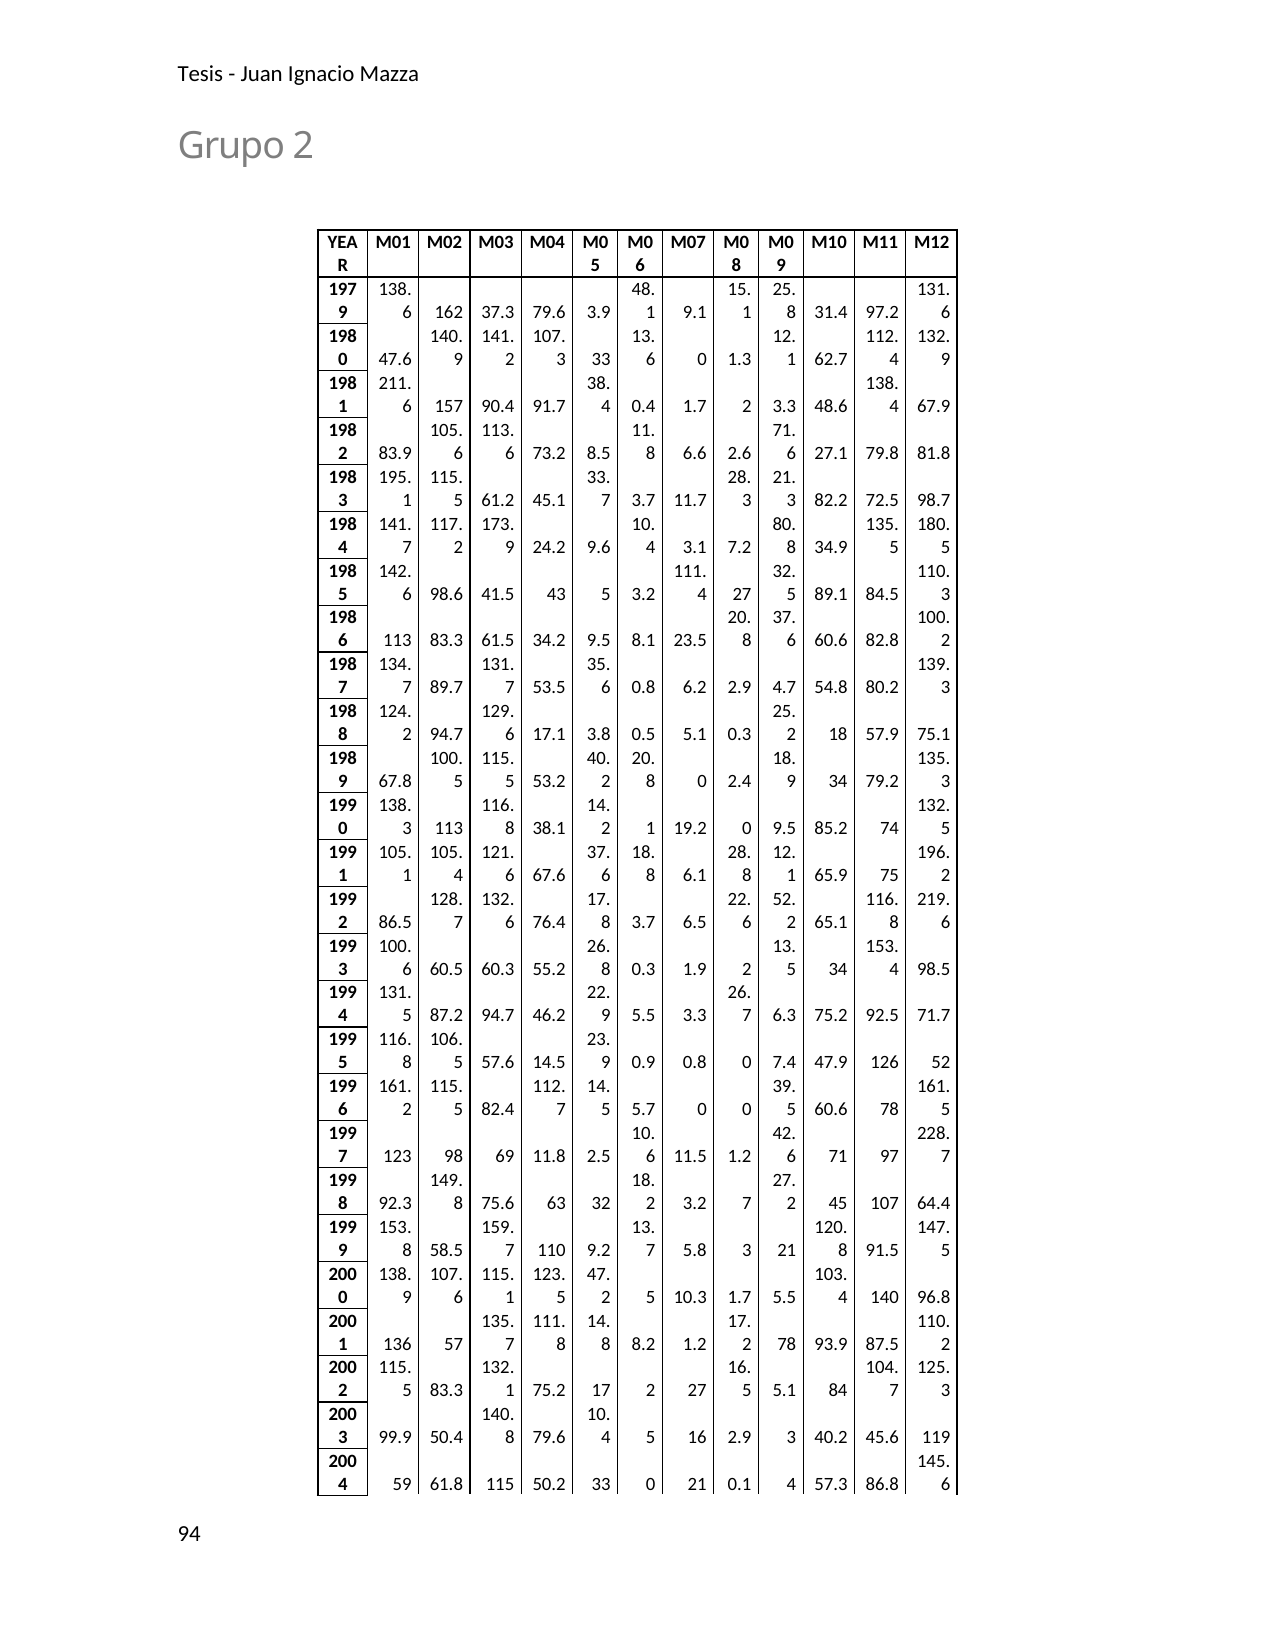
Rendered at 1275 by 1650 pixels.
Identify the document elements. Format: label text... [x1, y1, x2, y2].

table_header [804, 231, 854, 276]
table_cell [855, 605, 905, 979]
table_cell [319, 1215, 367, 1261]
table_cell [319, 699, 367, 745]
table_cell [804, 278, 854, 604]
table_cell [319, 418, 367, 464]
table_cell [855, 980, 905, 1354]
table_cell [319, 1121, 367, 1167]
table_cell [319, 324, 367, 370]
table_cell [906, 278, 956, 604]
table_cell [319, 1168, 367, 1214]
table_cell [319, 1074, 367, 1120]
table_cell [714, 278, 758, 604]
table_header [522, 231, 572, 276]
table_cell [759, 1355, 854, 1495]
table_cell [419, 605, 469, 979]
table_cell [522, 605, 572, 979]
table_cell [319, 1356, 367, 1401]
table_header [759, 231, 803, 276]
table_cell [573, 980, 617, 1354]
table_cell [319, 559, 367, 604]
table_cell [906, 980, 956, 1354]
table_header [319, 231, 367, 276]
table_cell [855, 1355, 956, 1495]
subtitle Grupo 2 [177, 118, 1098, 169]
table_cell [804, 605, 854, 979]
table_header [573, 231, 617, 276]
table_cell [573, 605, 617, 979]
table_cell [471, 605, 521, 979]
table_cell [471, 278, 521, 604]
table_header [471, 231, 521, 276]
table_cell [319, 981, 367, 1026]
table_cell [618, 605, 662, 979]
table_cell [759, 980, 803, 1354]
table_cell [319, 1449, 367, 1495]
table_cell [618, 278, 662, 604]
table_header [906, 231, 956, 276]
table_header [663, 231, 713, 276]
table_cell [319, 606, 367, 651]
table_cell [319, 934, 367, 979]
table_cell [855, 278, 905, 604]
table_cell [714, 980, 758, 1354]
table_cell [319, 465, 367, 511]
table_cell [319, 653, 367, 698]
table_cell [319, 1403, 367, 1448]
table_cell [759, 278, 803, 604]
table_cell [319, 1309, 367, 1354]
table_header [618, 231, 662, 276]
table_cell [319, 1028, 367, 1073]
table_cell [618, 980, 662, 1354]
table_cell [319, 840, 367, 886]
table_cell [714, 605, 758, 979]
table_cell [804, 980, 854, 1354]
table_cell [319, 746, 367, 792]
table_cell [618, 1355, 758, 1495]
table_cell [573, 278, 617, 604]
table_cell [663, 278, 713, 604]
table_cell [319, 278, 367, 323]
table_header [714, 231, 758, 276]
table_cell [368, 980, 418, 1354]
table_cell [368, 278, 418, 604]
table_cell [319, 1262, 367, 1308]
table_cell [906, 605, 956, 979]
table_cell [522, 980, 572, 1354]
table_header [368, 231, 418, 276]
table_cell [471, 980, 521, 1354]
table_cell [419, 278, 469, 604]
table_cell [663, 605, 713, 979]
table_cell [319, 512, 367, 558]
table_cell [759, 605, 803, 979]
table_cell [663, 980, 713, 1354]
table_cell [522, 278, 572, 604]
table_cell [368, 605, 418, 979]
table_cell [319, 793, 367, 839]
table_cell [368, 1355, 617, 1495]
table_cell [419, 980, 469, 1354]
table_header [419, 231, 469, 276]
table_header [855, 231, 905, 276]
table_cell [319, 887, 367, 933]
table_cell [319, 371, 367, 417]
